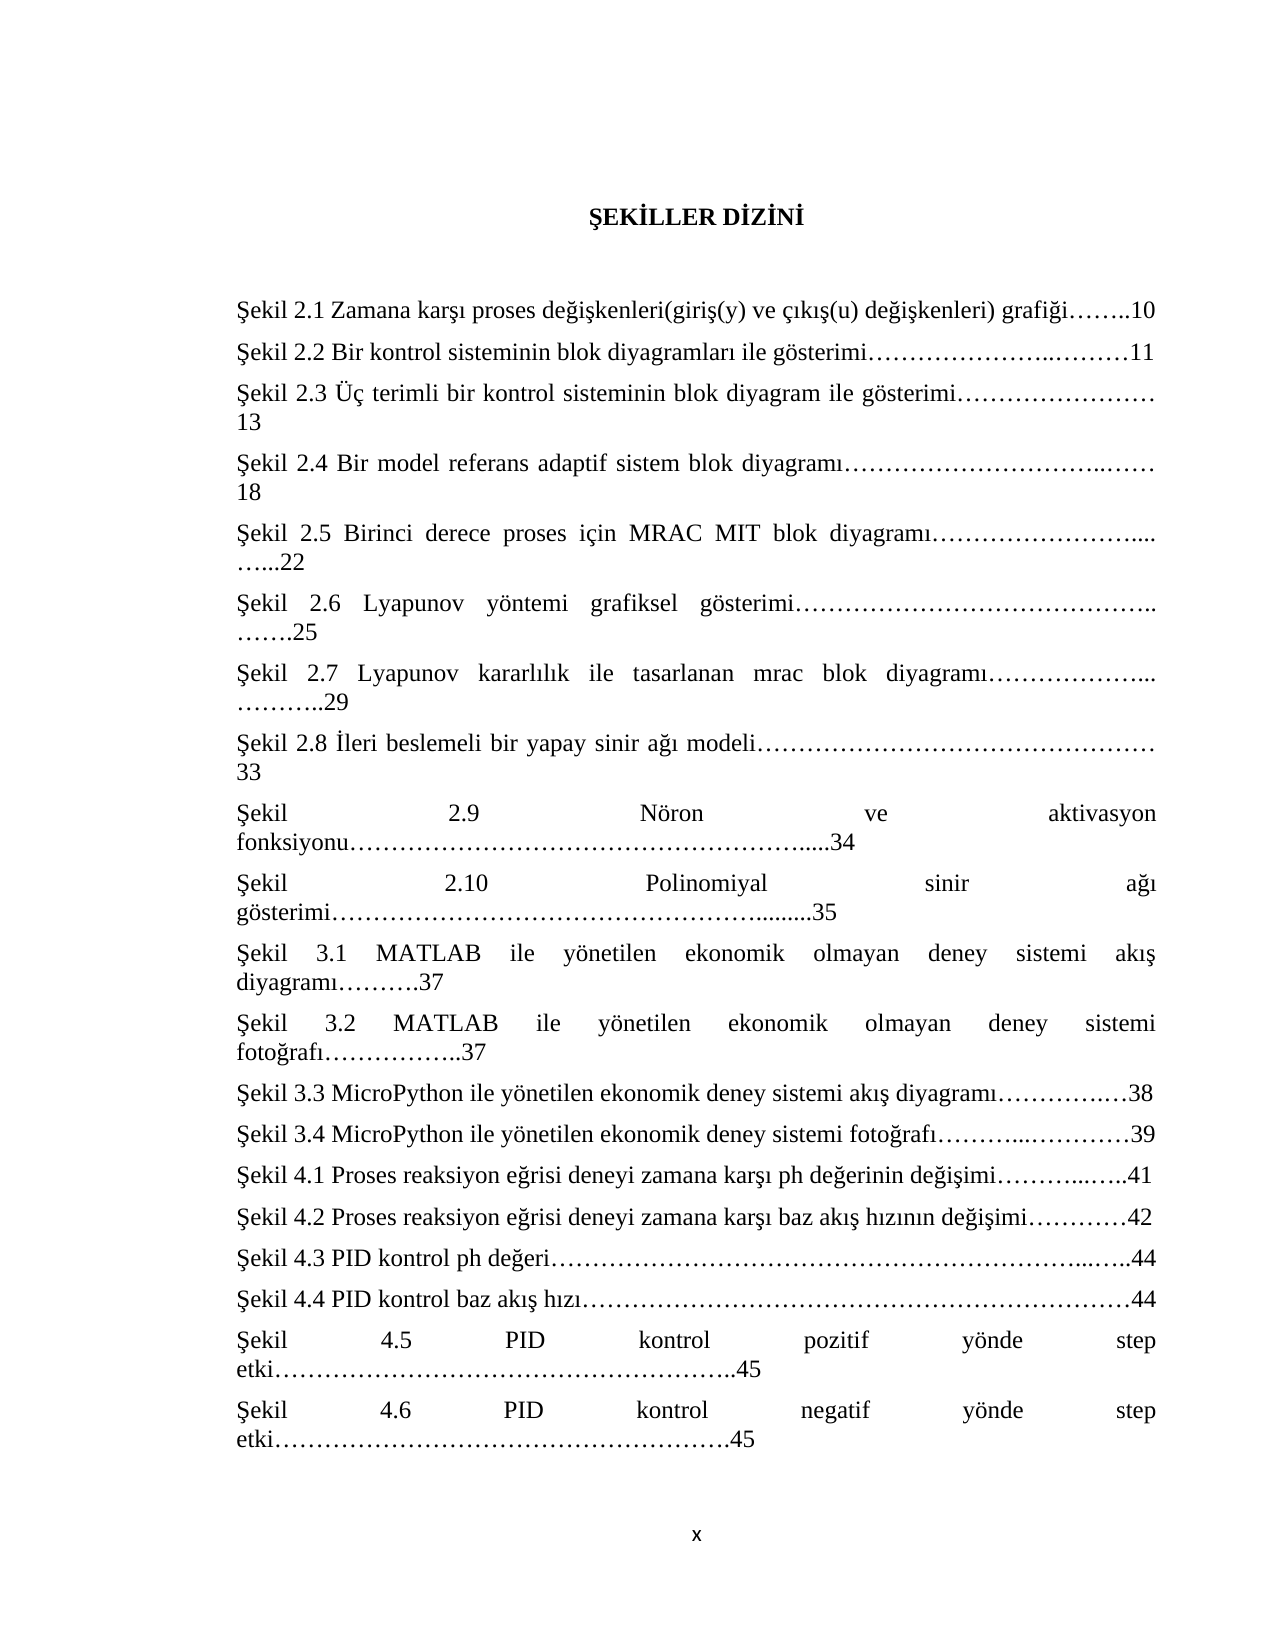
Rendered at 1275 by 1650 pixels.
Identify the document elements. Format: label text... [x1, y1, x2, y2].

text Şekil 3.3 MicroPython ile yönetilen ekonomik deney sistemi akış diyagramı………….…38 [236, 1078, 1157, 1107]
text Şekil 2.3 Üç terimli bir kontrol sisteminin blok diyagram ile gösterimi……………………13 [236, 378, 1157, 435]
text Şekil 4.1 Proses reaksiyon eğrisi deneyi zamana karşı ph değerinin değişimi………...…..41 [236, 1160, 1157, 1189]
text Şekil 2.4 Bir model referans adaptif sistem blok diyagramı…………………………..……18 [236, 448, 1157, 505]
text Şekil 2.8 İleri beslemeli bir yapay sinir ağı modeli…………………………………………33 [236, 728, 1157, 785]
text Şekil 2.2 Bir kontrol sisteminin blok diyagramları ile gösterimi…………………..………11 [236, 337, 1157, 365]
text Şekil 2.6 Lyapunov yöntemi grafiksel gösterimi……………………………………..…….25 [236, 588, 1157, 645]
text Şekil 2.5 Birinci derece proses için MRAC MIT blok diyagramı……………………....…...22 [236, 518, 1157, 575]
text Şekil 2.1 Zamana karşı proses değişkenleri(giriş(y) ve çıkış(u) değişkenleri) grafiği……..10 [236, 295, 1157, 324]
text Şekil 4.4 PID kontrol baz akış hızı…………………………………………………………44 [236, 1284, 1157, 1313]
text Şekil 4.3 PID kontrol ph değeri………………………………………………………...…..44 [236, 1243, 1157, 1272]
text Şekil 4.5 PID kontrol pozitif yönde step etki………………………………………………..45 [236, 1325, 1157, 1383]
text Şekil 4.2 Proses reaksiyon eğrisi deneyi zamana karşı baz akış hızının değişimi…………42 [236, 1202, 1157, 1230]
text Şekil 3.4 MicroPython ile yönetilen ekonomik deney sistemi fotoğrafı………...…………39 [236, 1119, 1157, 1148]
text Şekil 2.9 Nöron ve aktivasyon fonksiyonu……………………………………………….....34 [236, 798, 1157, 855]
text Şekil 2.10 Polinomiyal sinir ağı gösterimi…………………………………………….........35 [236, 868, 1157, 925]
text Şekil 4.6 PID kontrol negatif yönde step etki……………………………………………….45 [236, 1395, 1157, 1453]
text Şekil 3.2 MATLAB ile yönetilen ekonomik olmayan deney sistemi fotoğrafı……………..37 [236, 1008, 1157, 1065]
text Şekil 3.1 MATLAB ile yönetilen ekonomik olmayan deney sistemi akış diyagramı……….37 [236, 938, 1157, 995]
subtitle ŞEKİLLER DİZİNİ [236, 202, 1157, 231]
text Şekil 2.7 Lyapunov kararlılık ile tasarlanan mrac blok diyagramı………………...………..29 [236, 658, 1157, 715]
